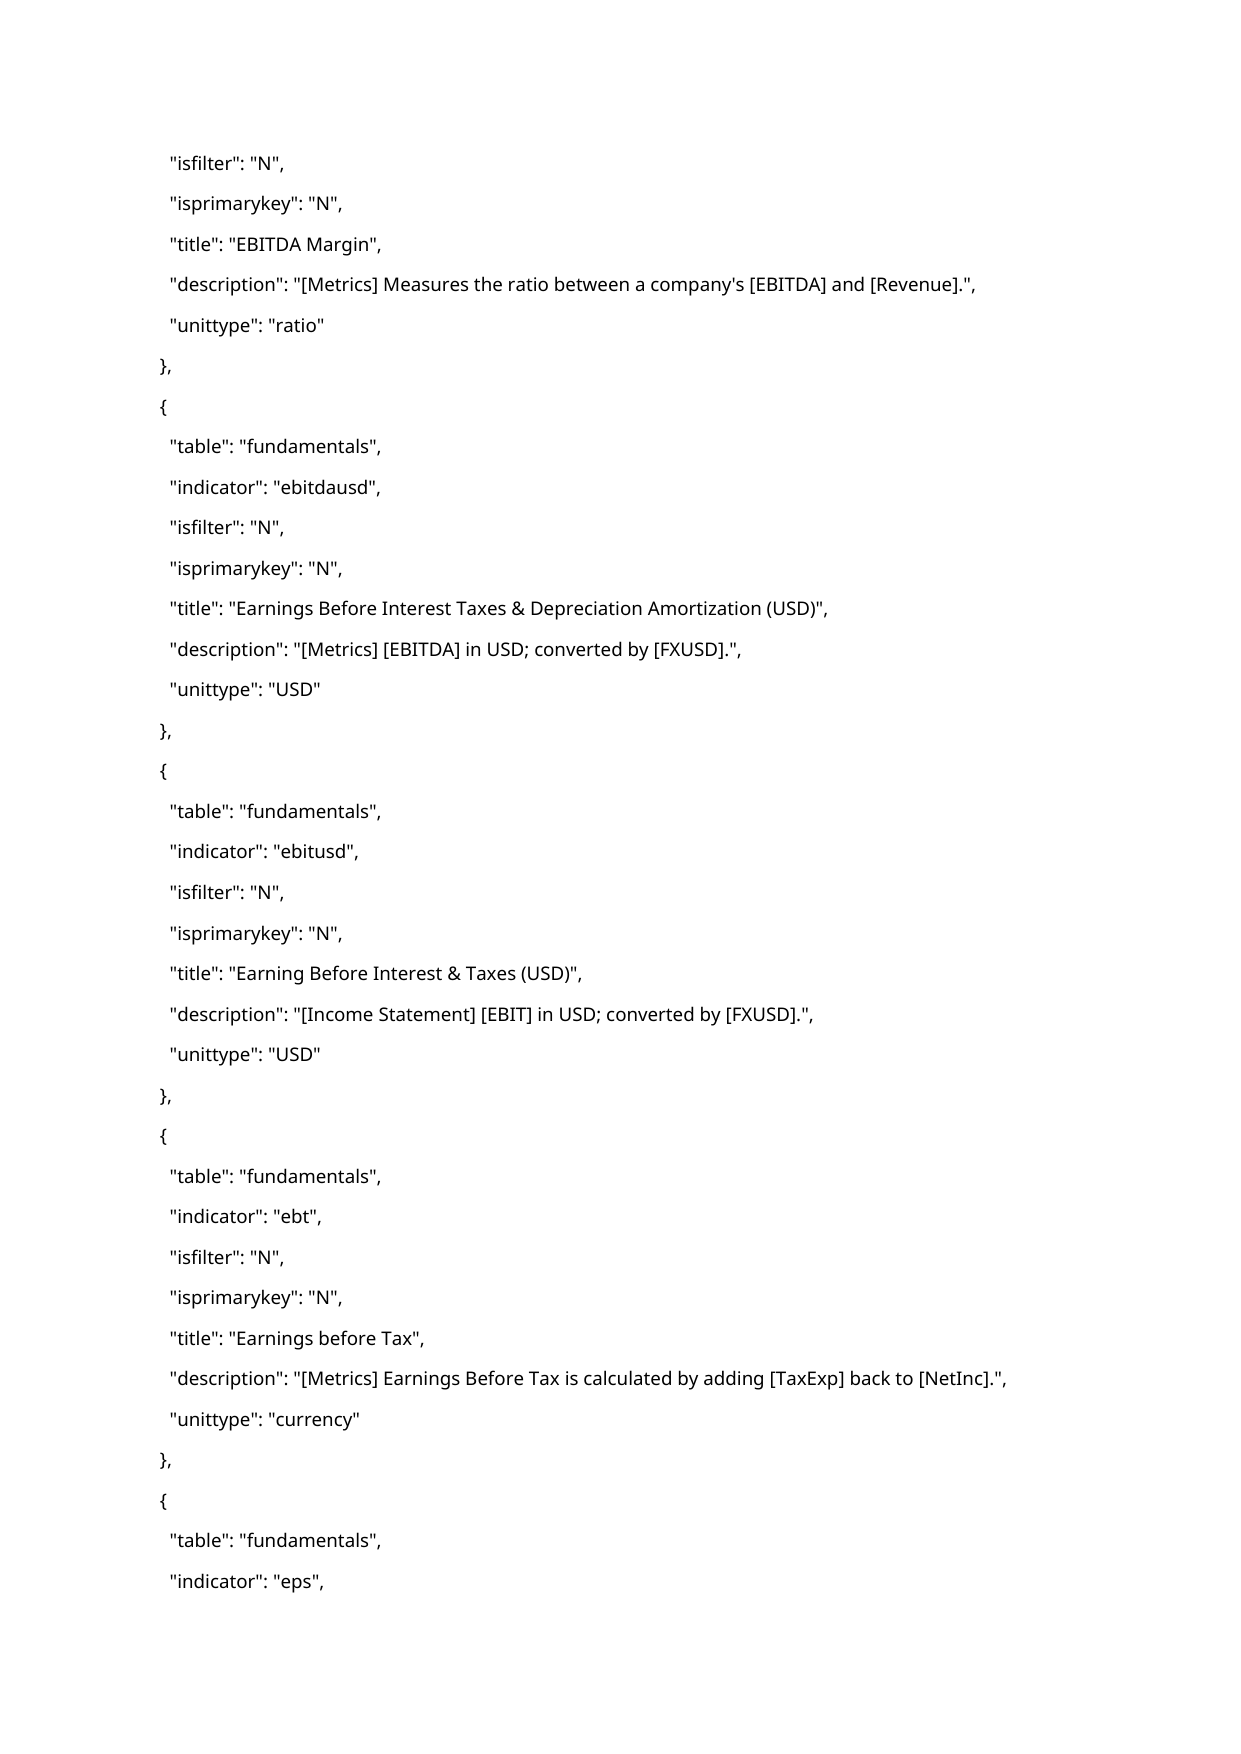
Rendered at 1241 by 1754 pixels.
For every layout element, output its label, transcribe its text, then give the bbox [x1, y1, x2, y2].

text { [150, 758, 1090, 783]
text { [150, 393, 1090, 419]
text { [150, 1487, 1090, 1513]
text "table": "fundamentals", [150, 1528, 1090, 1553]
text "isprimarykey": "N", [150, 920, 1090, 945]
text "table": "fundamentals", [150, 1163, 1090, 1188]
text "isfilter": "N", [150, 879, 1090, 905]
text "table": "fundamentals", [150, 798, 1090, 824]
text "isfilter": "N", [150, 515, 1090, 540]
text "indicator": "ebitdausd", [150, 474, 1090, 500]
text "unittype": "currency" [150, 1406, 1090, 1432]
text "description": "[Metrics] Measures the ratio between a company's [EBITDA] and [Revenue].", [150, 272, 1090, 297]
text "description": "[Income Statement] [EBIT] in USD; converted by [FXUSD].", [150, 1001, 1090, 1026]
text "unittype": "USD" [150, 677, 1090, 702]
text "table": "fundamentals", [150, 434, 1090, 459]
text "isfilter": "N", [150, 1244, 1090, 1269]
text "indicator": "eps", [150, 1568, 1090, 1594]
text }, [150, 1082, 1090, 1107]
text "description": "[Metrics] Earnings Before Tax is calculated by adding [TaxExp] back to [NetInc].", [150, 1366, 1090, 1391]
text "unittype": "USD" [150, 1041, 1090, 1067]
text "isprimarykey": "N", [150, 555, 1090, 581]
text "title": "Earnings Before Interest Taxes & Depreciation Amortization (USD)", [150, 596, 1090, 621]
text "title": "EBITDA Margin", [150, 231, 1090, 257]
text "indicator": "ebt", [150, 1203, 1090, 1229]
text "isfilter": "N", [150, 150, 1090, 176]
text "title": "Earning Before Interest & Taxes (USD)", [150, 960, 1090, 986]
text "unittype": "ratio" [150, 312, 1090, 338]
text "isprimarykey": "N", [150, 1284, 1090, 1310]
text "title": "Earnings before Tax", [150, 1325, 1090, 1351]
text }, [150, 717, 1090, 743]
text "isprimarykey": "N", [150, 191, 1090, 216]
text }, [150, 353, 1090, 378]
text "indicator": "ebitusd", [150, 839, 1090, 864]
text { [150, 1122, 1090, 1148]
text }, [150, 1447, 1090, 1472]
text "description": "[Metrics] [EBITDA] in USD; converted by [FXUSD].", [150, 636, 1090, 662]
